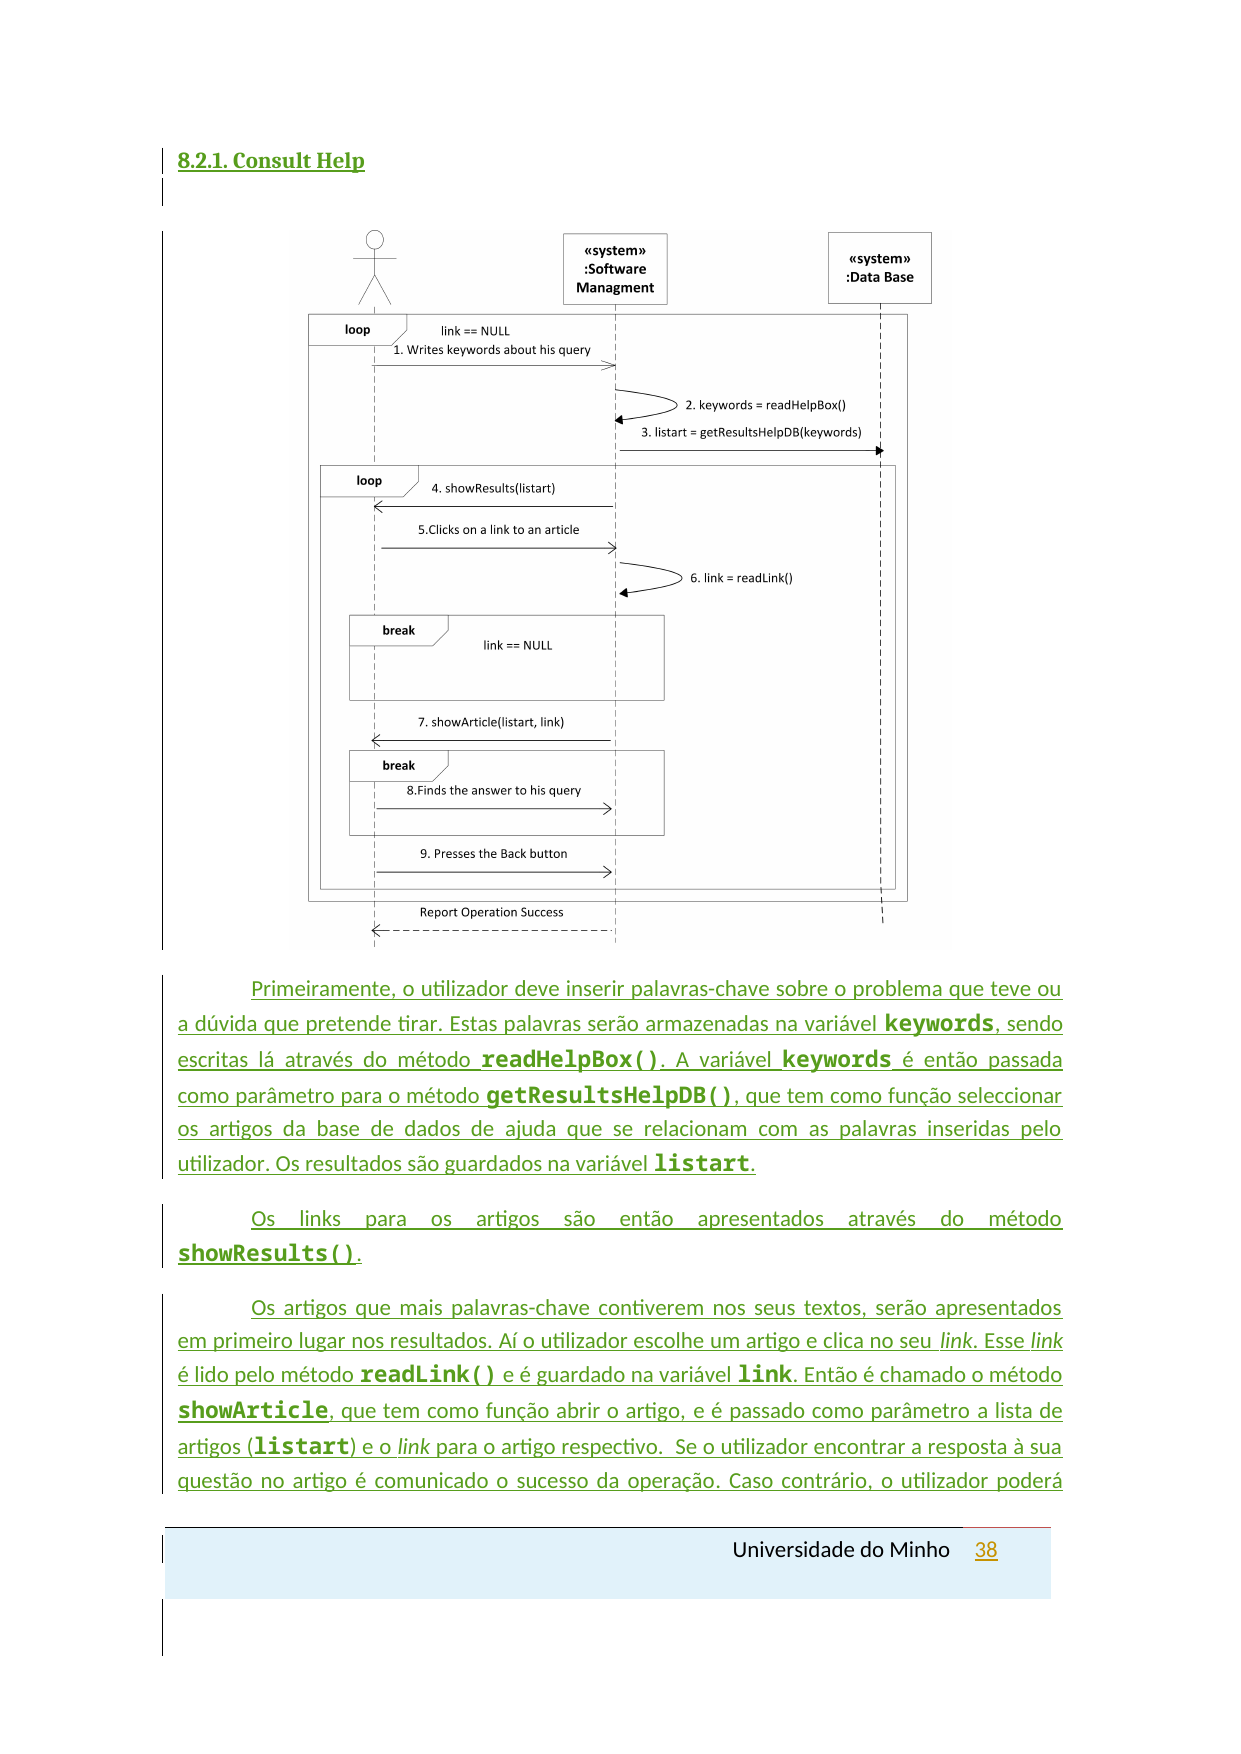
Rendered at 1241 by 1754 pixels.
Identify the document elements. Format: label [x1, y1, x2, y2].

picture [288, 230, 952, 950]
